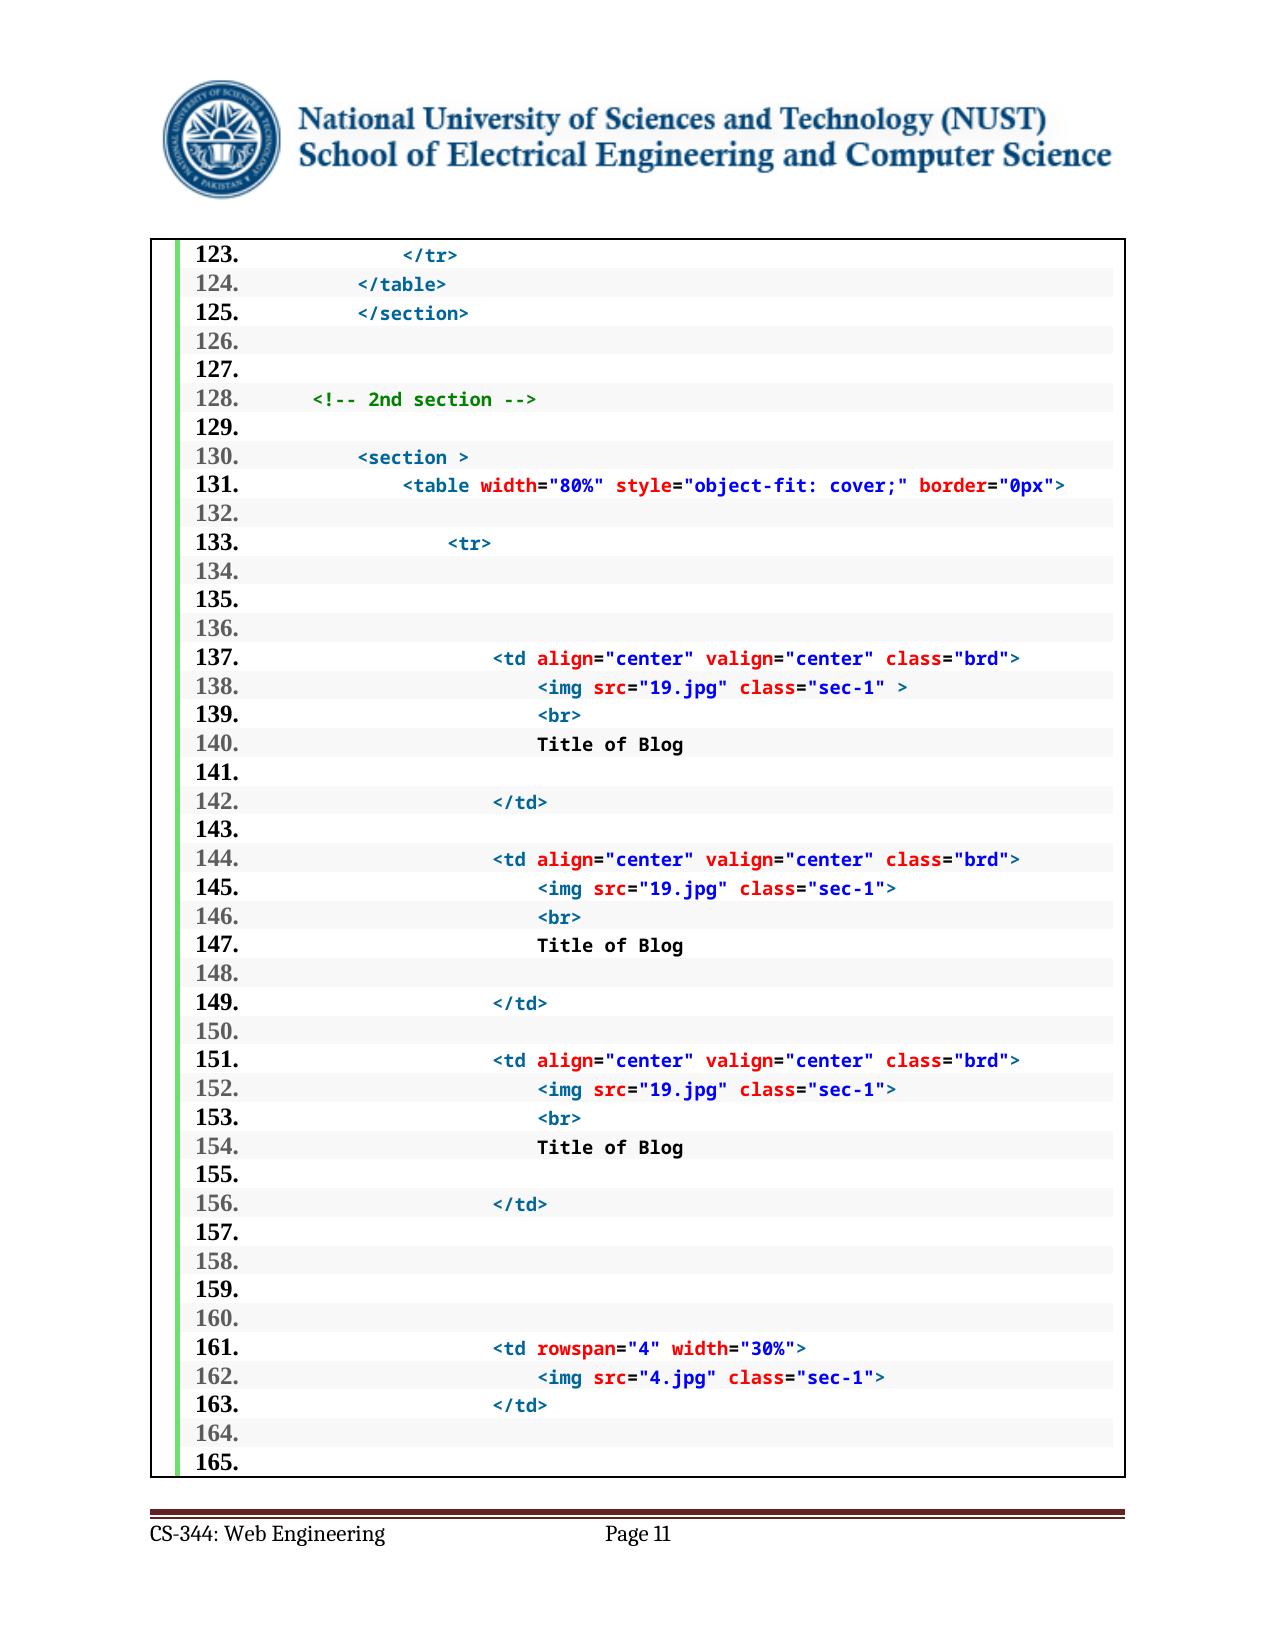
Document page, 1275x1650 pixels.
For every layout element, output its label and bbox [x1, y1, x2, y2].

picture [150, 75, 1125, 210]
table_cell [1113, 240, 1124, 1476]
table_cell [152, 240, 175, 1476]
